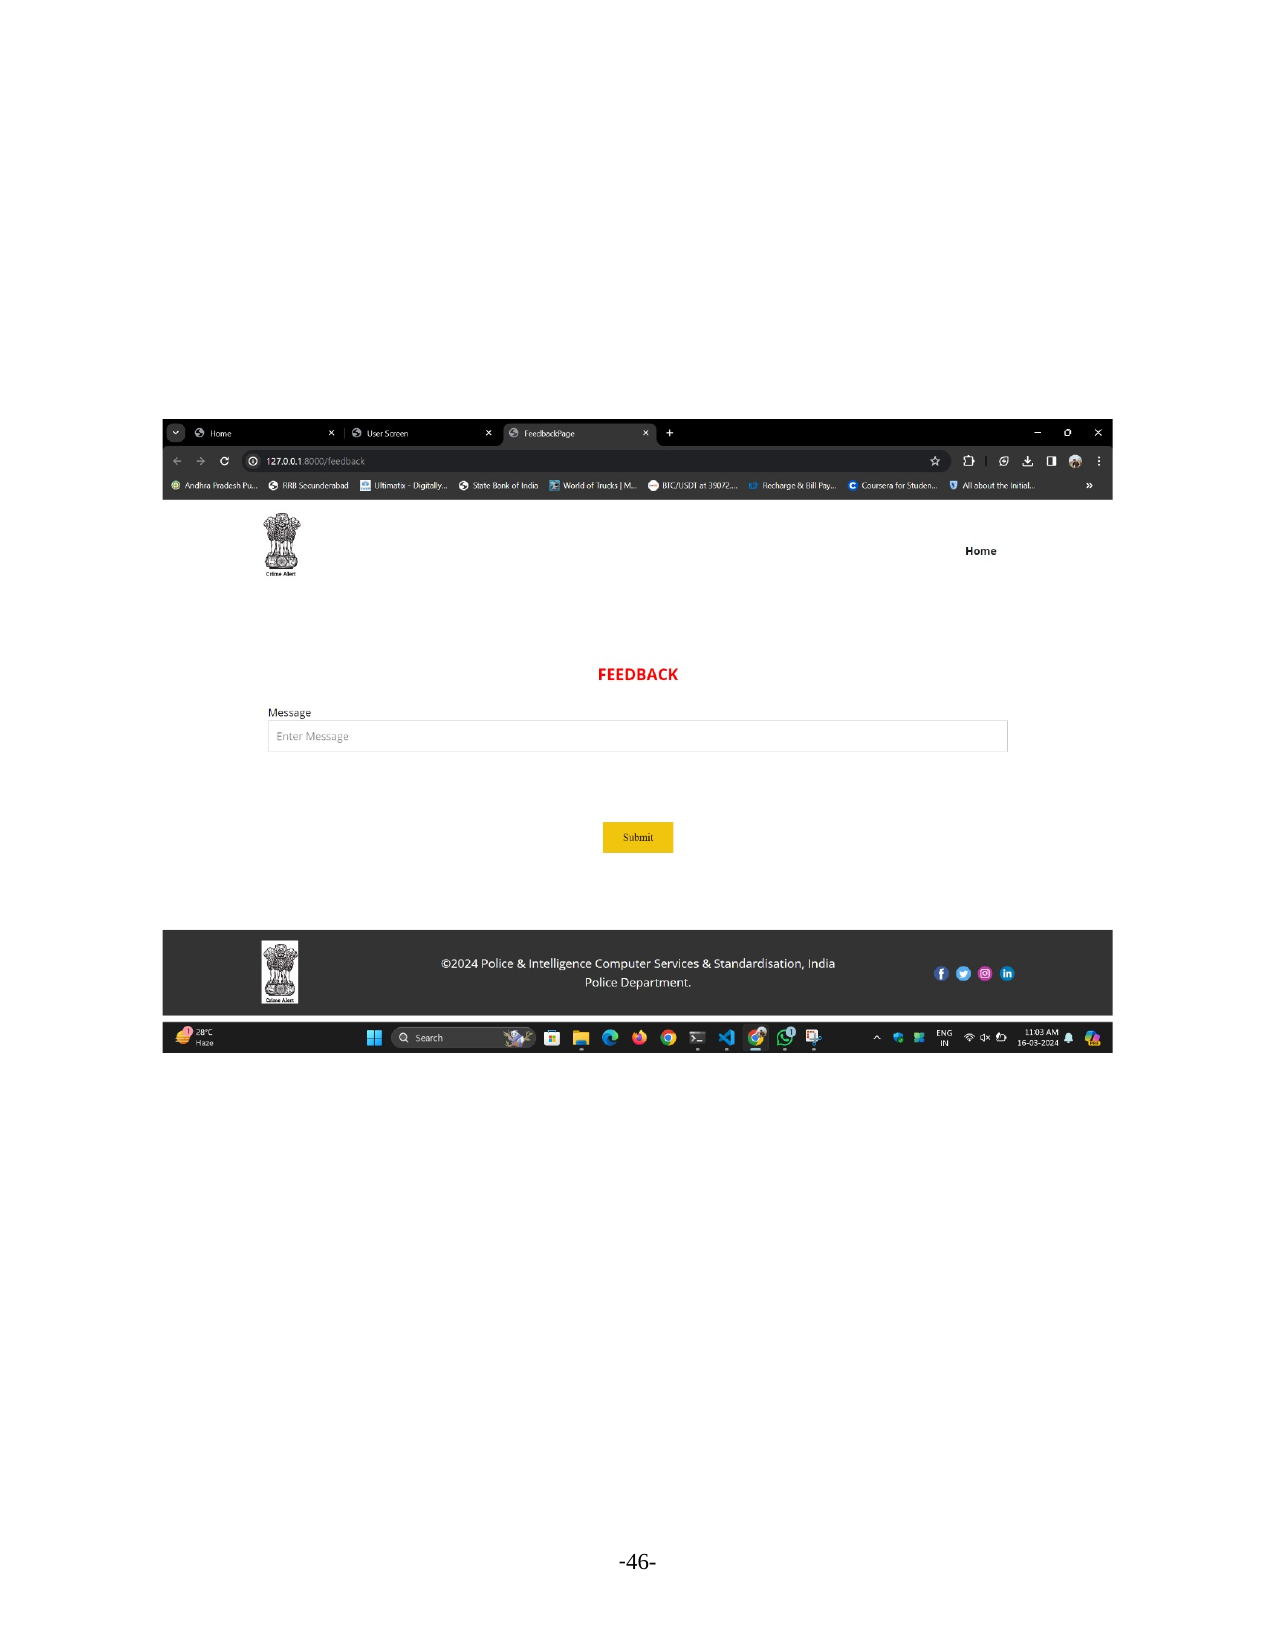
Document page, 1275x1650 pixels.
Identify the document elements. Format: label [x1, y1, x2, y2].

picture [162, 419, 1113, 1053]
